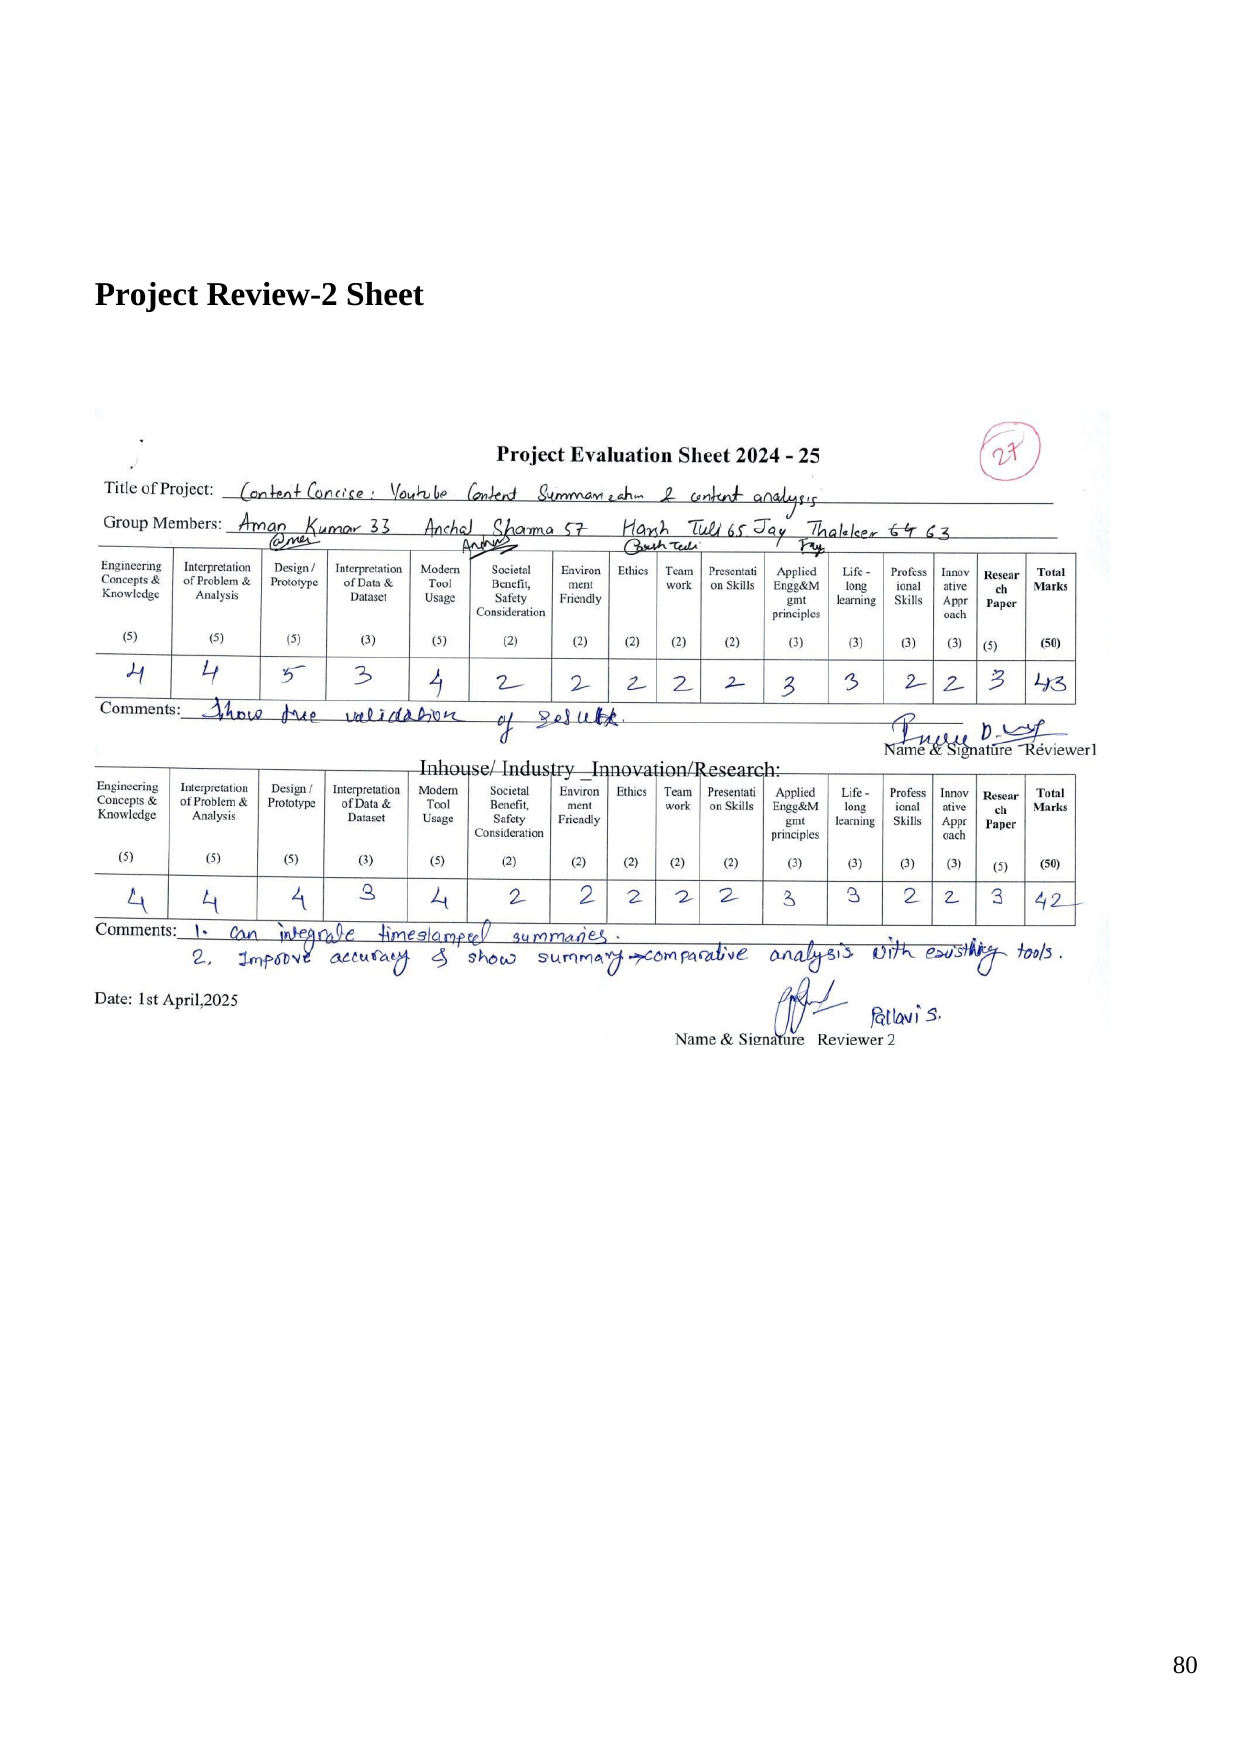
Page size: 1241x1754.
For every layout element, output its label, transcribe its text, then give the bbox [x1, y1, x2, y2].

text Project Review-2 Sheet [94, 274, 1197, 312]
picture [94, 400, 1110, 1045]
